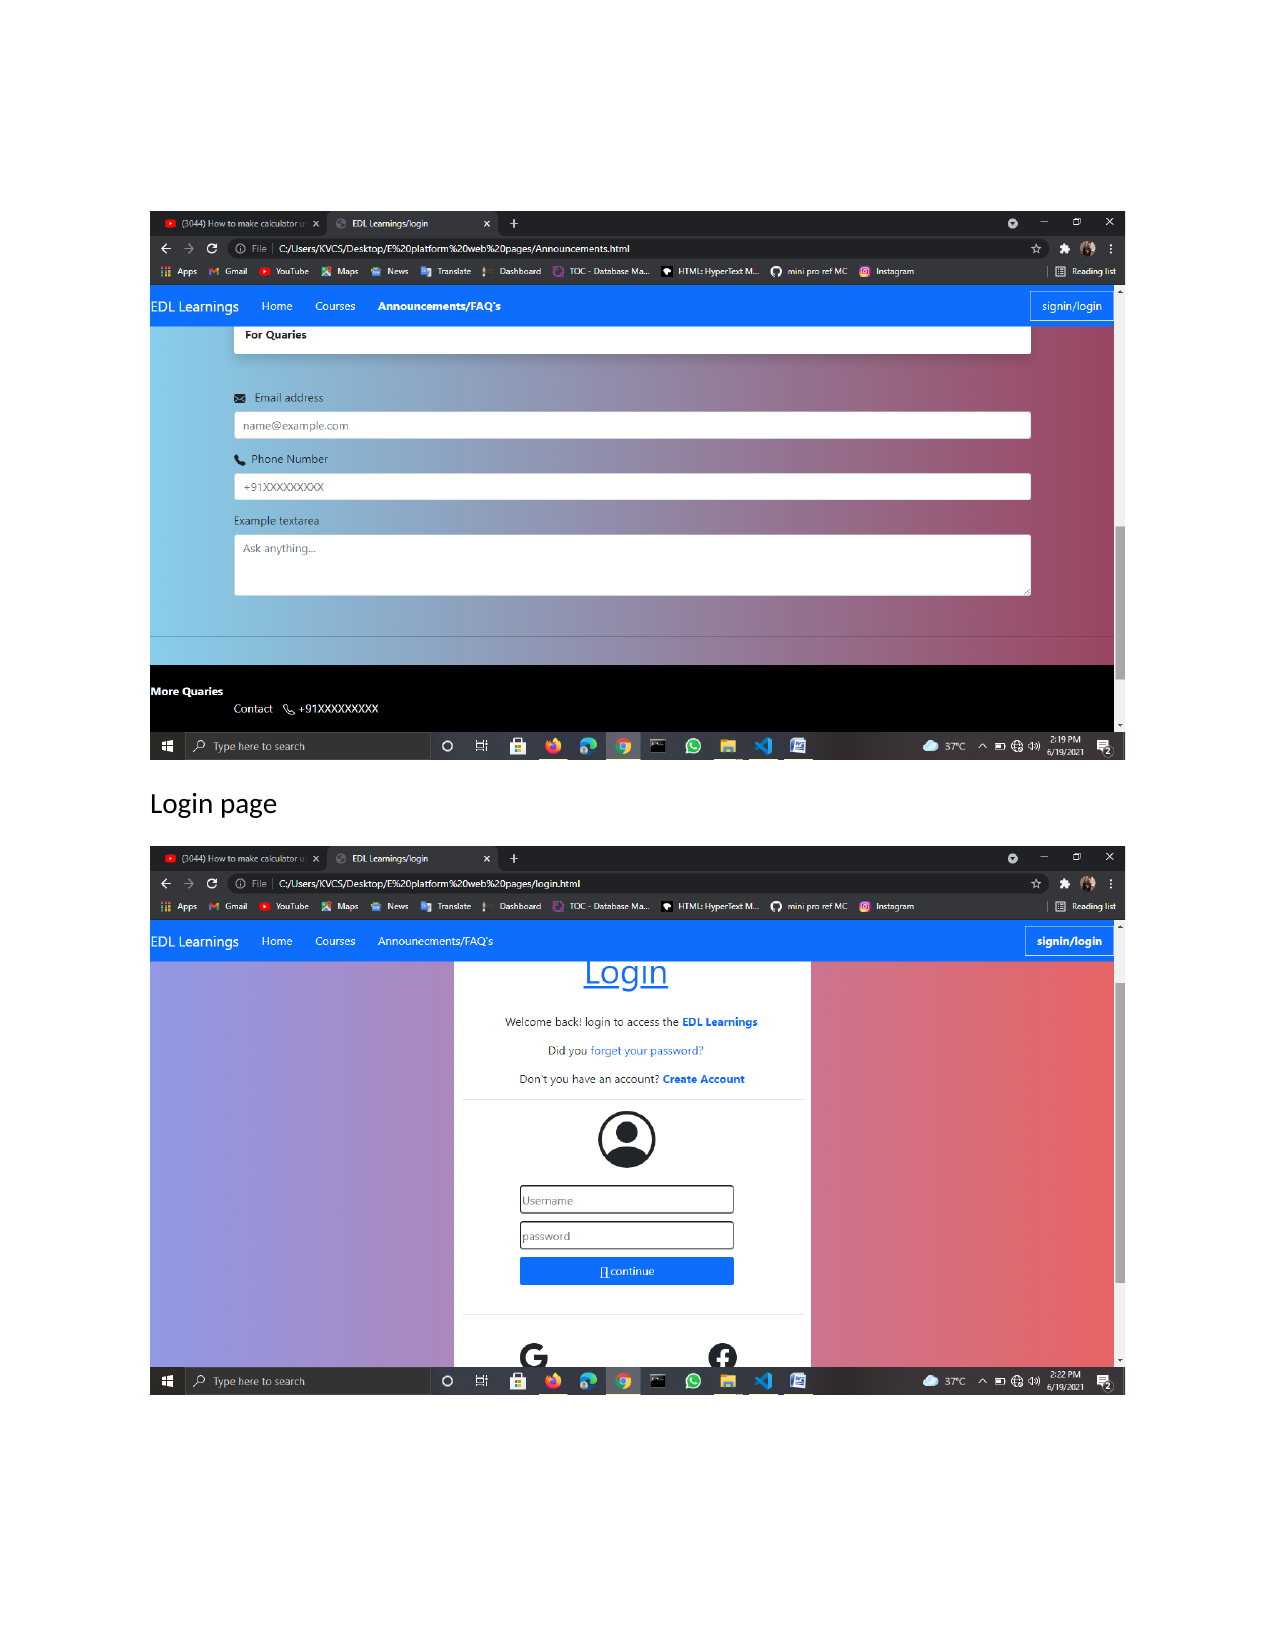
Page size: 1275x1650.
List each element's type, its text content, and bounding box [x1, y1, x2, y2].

picture [150, 846, 1125, 1395]
picture [150, 211, 1125, 760]
text Login page [150, 785, 1125, 821]
